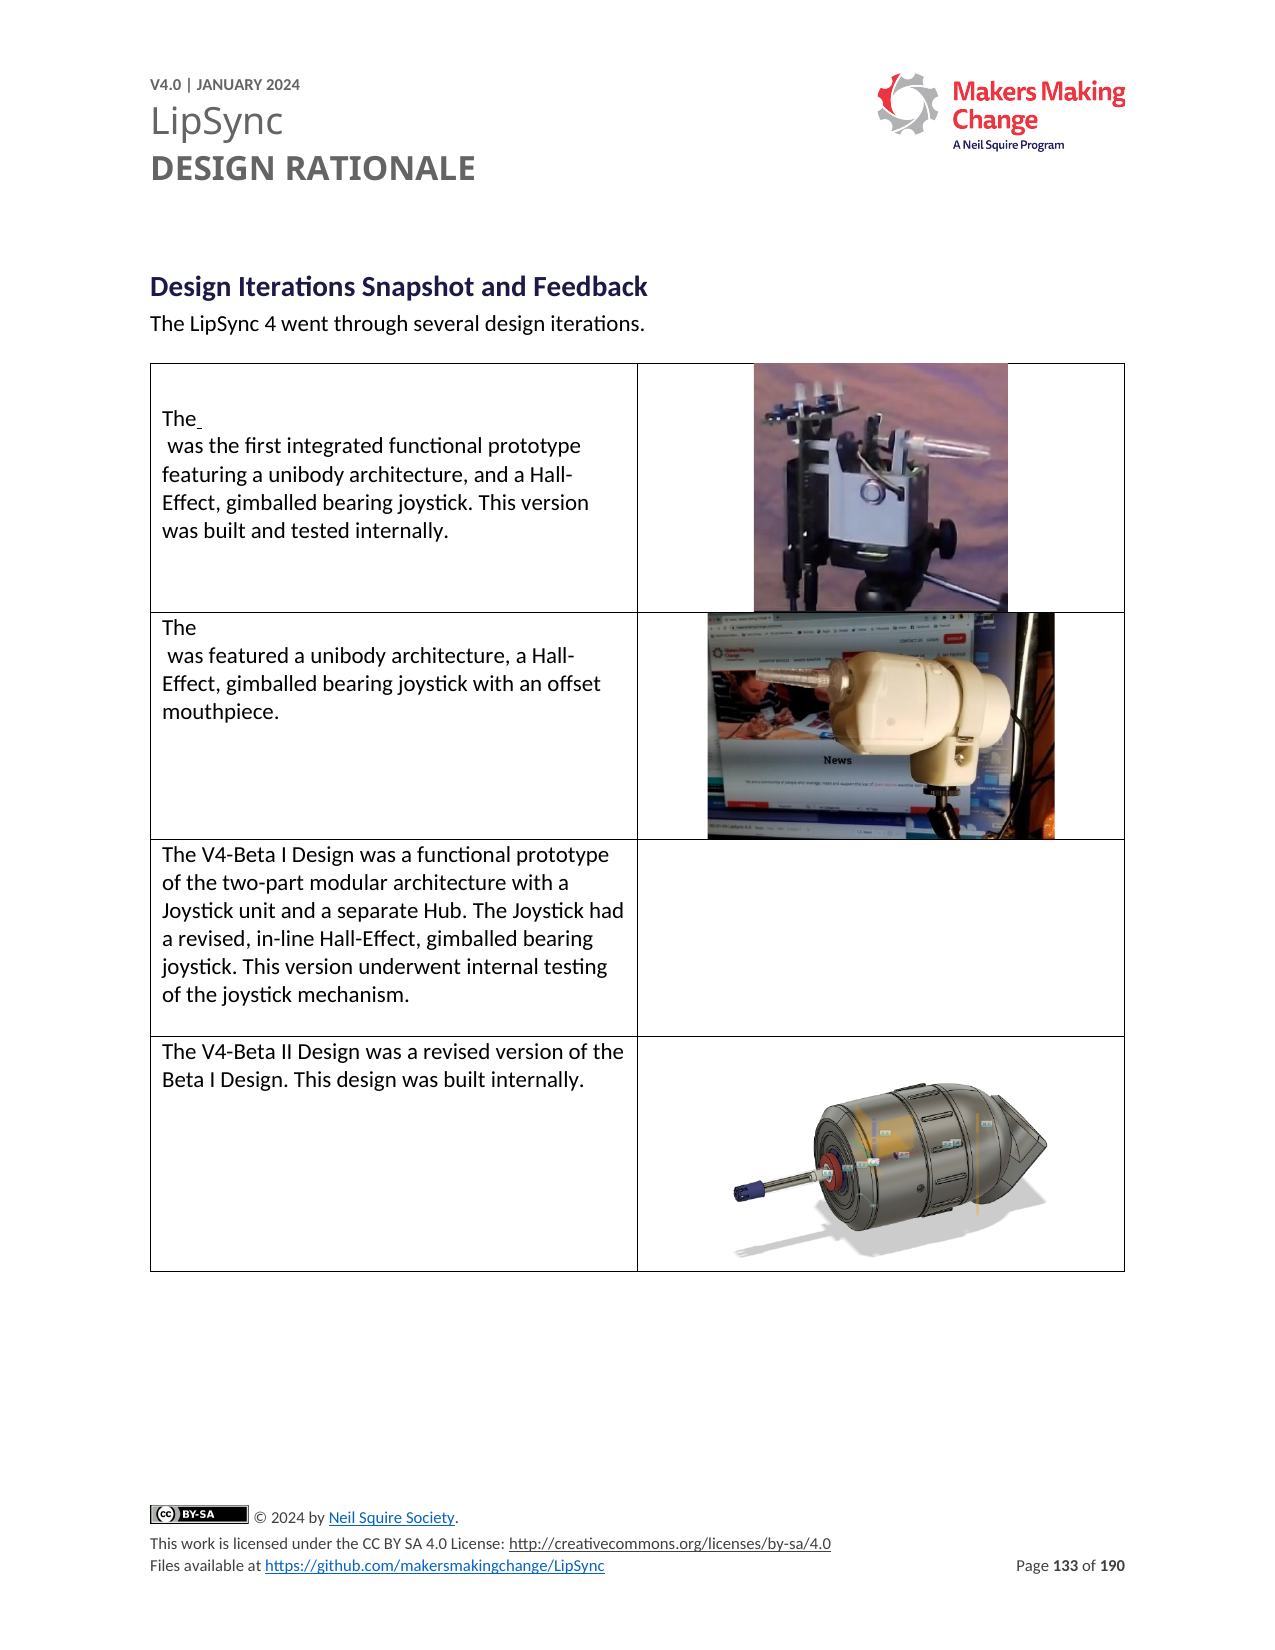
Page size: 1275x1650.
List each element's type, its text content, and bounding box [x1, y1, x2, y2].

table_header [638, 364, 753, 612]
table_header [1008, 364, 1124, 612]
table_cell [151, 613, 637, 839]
subtitle Design Iterations Snapshot and Feedback [150, 268, 1125, 304]
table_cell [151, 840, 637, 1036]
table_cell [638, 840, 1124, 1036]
text The LipSync 4 went through several design iterations. [150, 309, 1125, 337]
picture [150, 1505, 249, 1524]
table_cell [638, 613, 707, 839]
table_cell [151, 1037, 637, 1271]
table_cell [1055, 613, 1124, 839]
picture [707, 613, 1055, 839]
picture [753, 363, 1008, 612]
picture [711, 1037, 1051, 1271]
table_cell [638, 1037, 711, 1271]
picture [877, 73, 1125, 152]
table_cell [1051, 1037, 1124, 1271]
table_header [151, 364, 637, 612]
